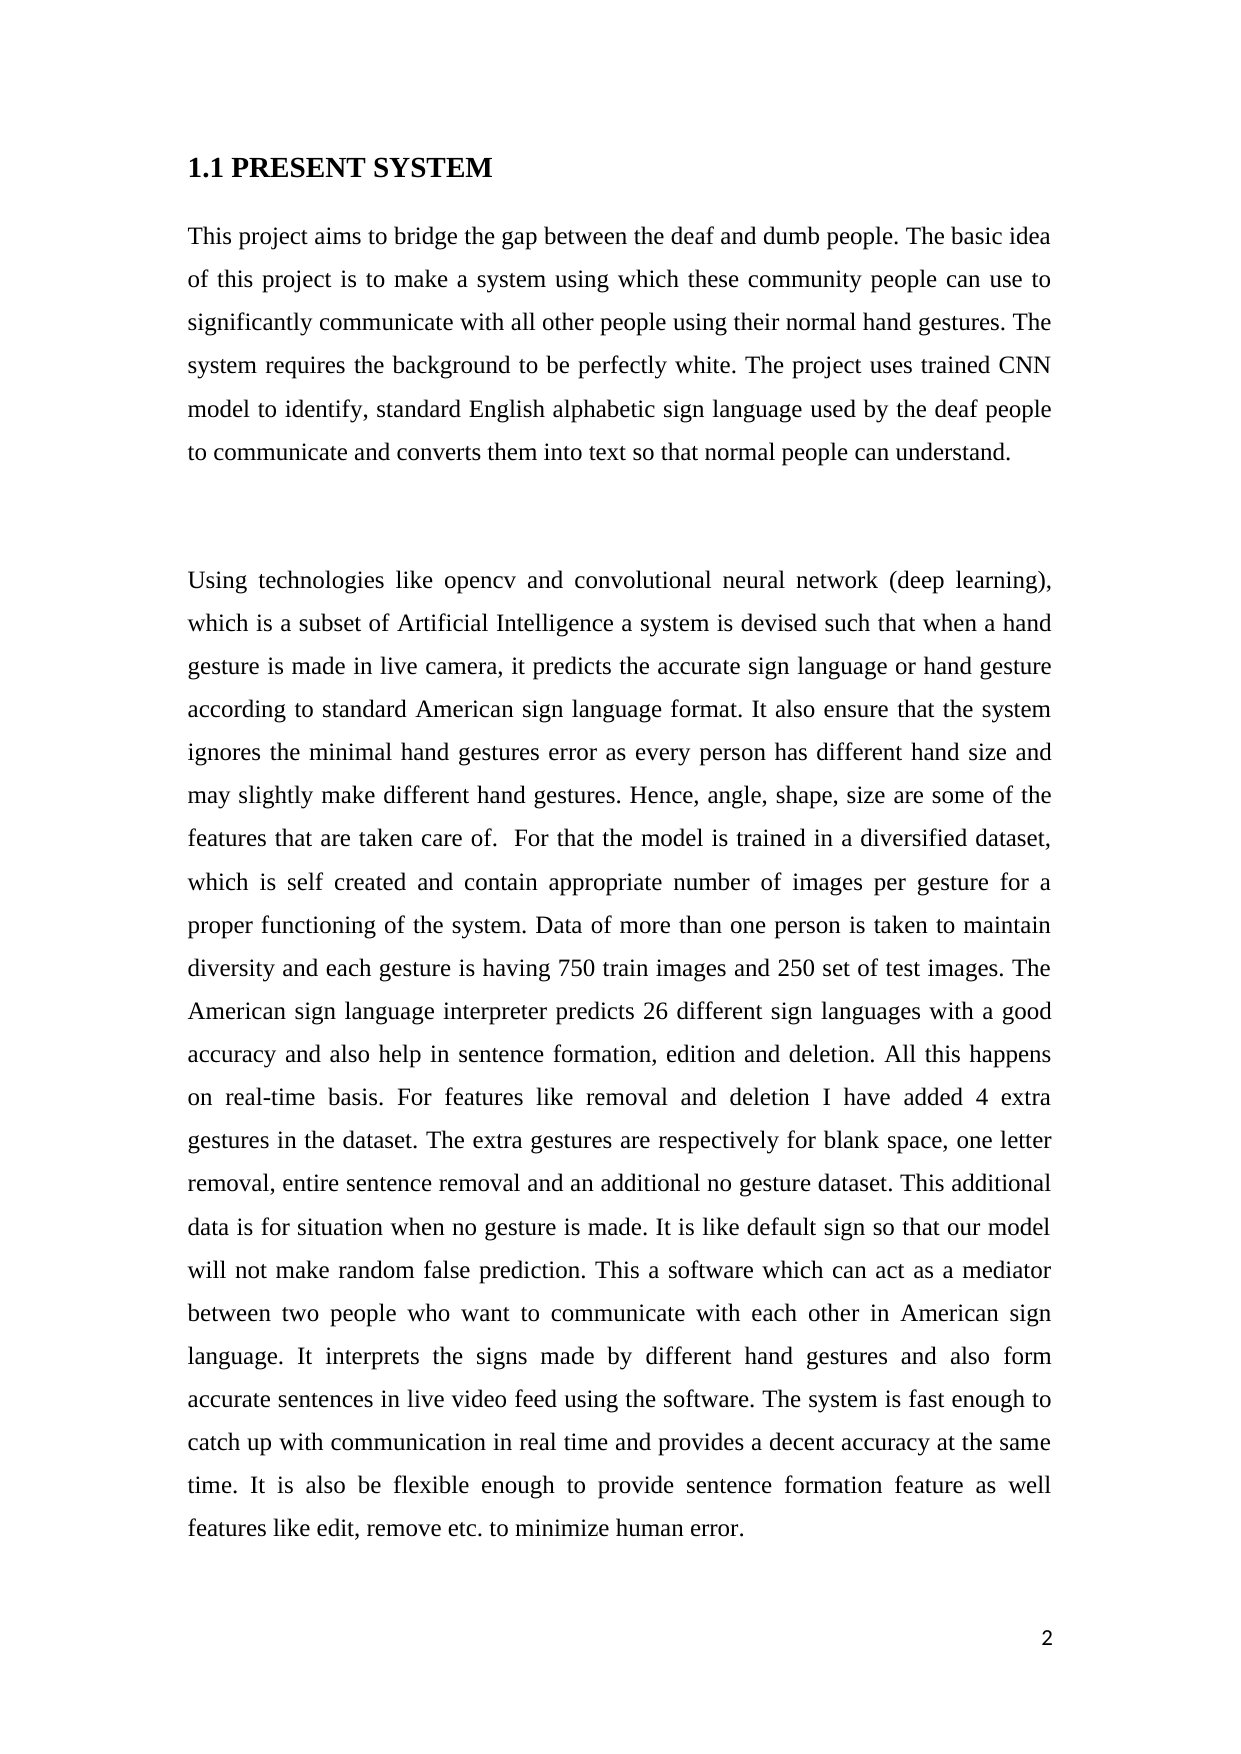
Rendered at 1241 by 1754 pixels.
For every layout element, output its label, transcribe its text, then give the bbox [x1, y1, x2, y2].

text This project aims to bridge the gap between the deaf and dumb people. The basic idea of this project is to make a system using which these community people can use to significantly communicate with all other people using their normal hand gestures. The system requires the background to be perfectly white. The project uses trained CNN model to identify, standard English alphabetic sign language used by the deaf people to communicate and converts them into text so that normal people can understand. [187, 221, 1053, 466]
text Using technologies like opencv and convolutional neural network (deep learning), which is a subset of Artificial Intelligence a system is devised such that when a hand gesture is made in live camera, it predicts the accurate sign language or hand gesture according to standard American sign language format. It also ensure that the system ignores the minimal hand gestures error as every person has different hand size and may slightly make different hand gestures. Hence, angle, shape, size are some of the features that are taken care of. For that the model is trained in a diversified dataset, which is self created and contain appropriate number of images per gesture for a proper functioning of the system. Data of more than one person is taken to maintain diversity and each gesture is having 750 train images and 250 set of test images. The American sign language interpreter predicts 26 different sign languages with a good accuracy and also help in sentence formation, edition and deletion. All this happens on real-time basis. For features like removal and deletion I have added 4 extra gestures in the dataset. The extra gestures are respectively for blank space, one letter removal, entire sentence removal and an additional no gesture dataset. This additional data is for situation when no gesture is made. It is like default sign so that our model will not make random false prediction. This a software which can act as a mediator between two people who want to communicate with each other in American sign language. It interprets the signs made by different hand gestures and also form accurate sentences in live video feed using the software. The system is fast enough to catch up with communication in real time and provides a decent accuracy at the same time. It is also be flexible enough to provide sentence formation feature as well features like edit, remove etc. to minimize human error. [187, 565, 1053, 1542]
text 1.1 PRESENT SYSTEM [187, 150, 1053, 183]
